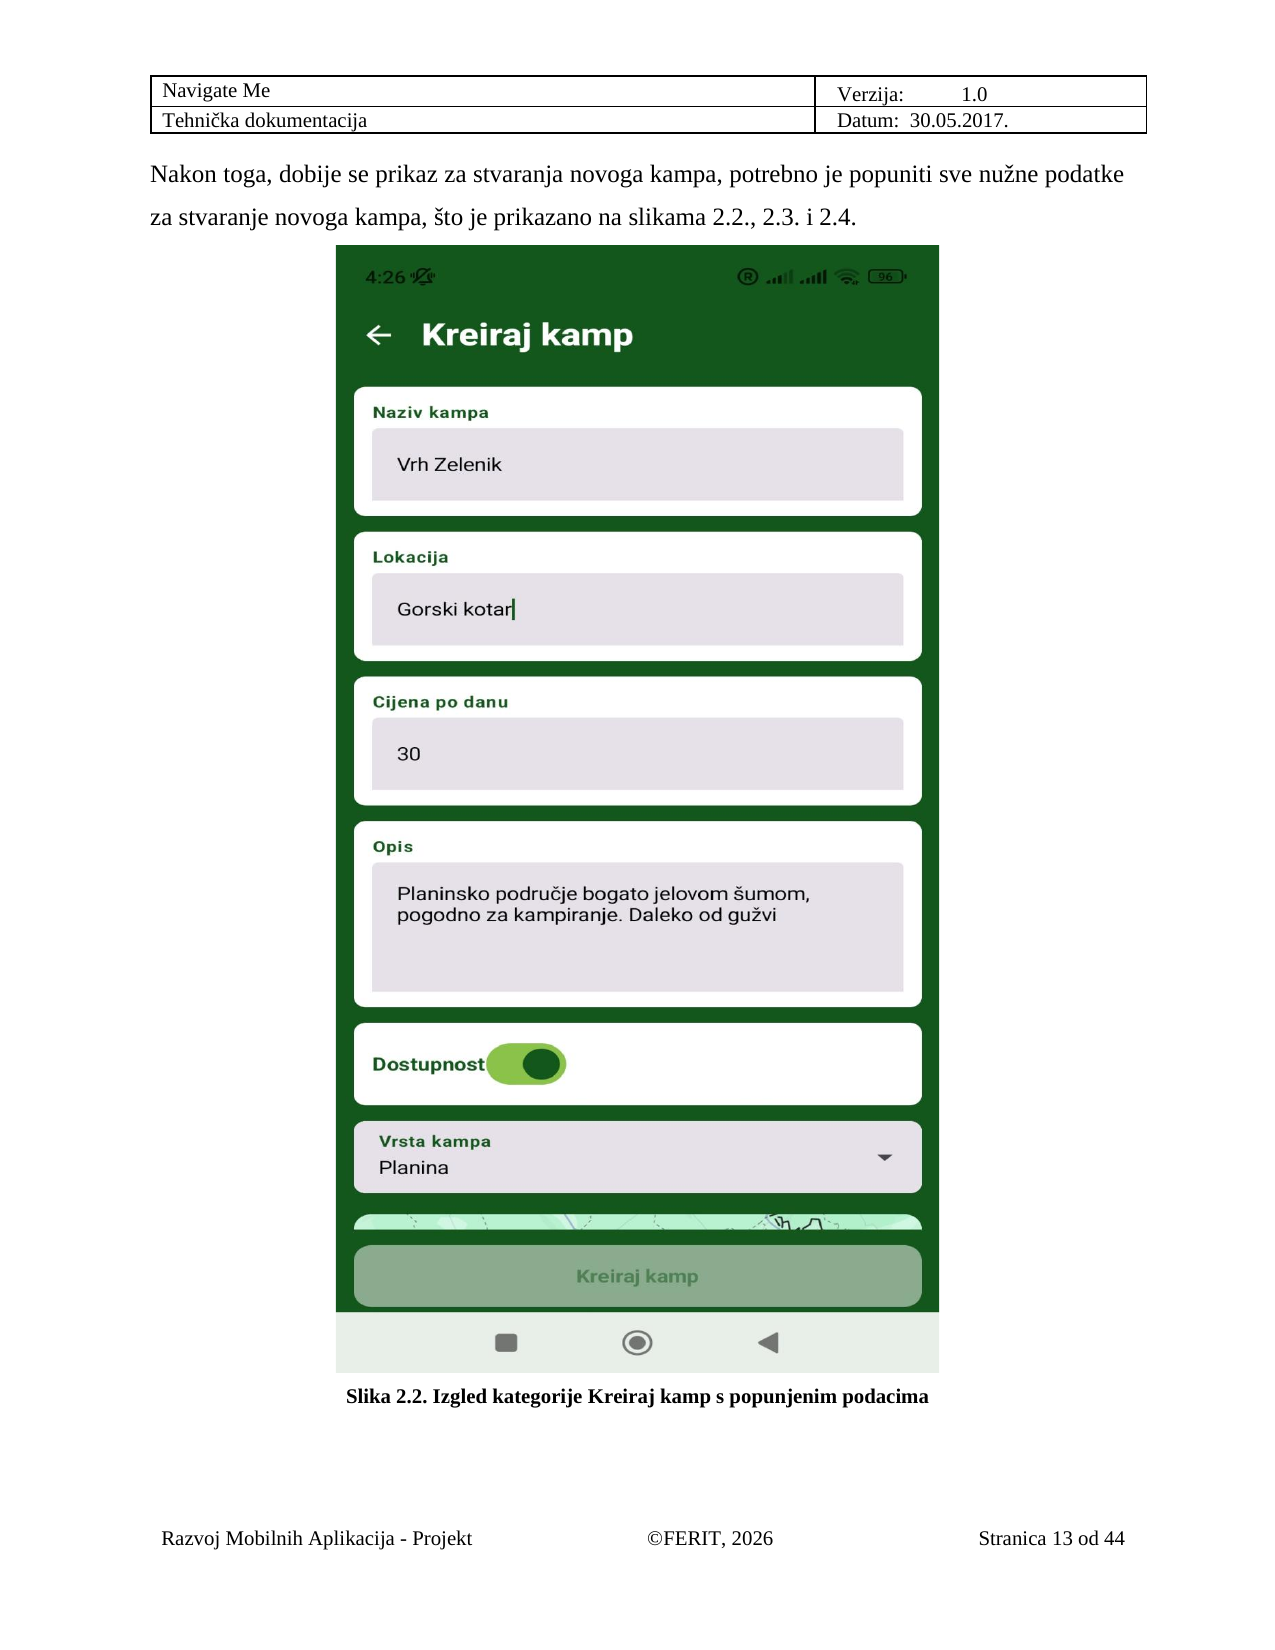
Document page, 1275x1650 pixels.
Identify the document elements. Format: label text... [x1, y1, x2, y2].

text Nakon toga, dobije se prikaz za stvaranja novoga kampa, potrebno je popuniti sve nužne podatke za stvaranje novoga kampa, što je prikazano na slikama 2.2., 2.3. i 2.4. [150, 159, 1125, 231]
text Slika 2.2. Izgled kategorije Kreiraj kamp s popunjenim podacima [150, 1384, 1125, 1408]
picture [335, 245, 940, 1373]
